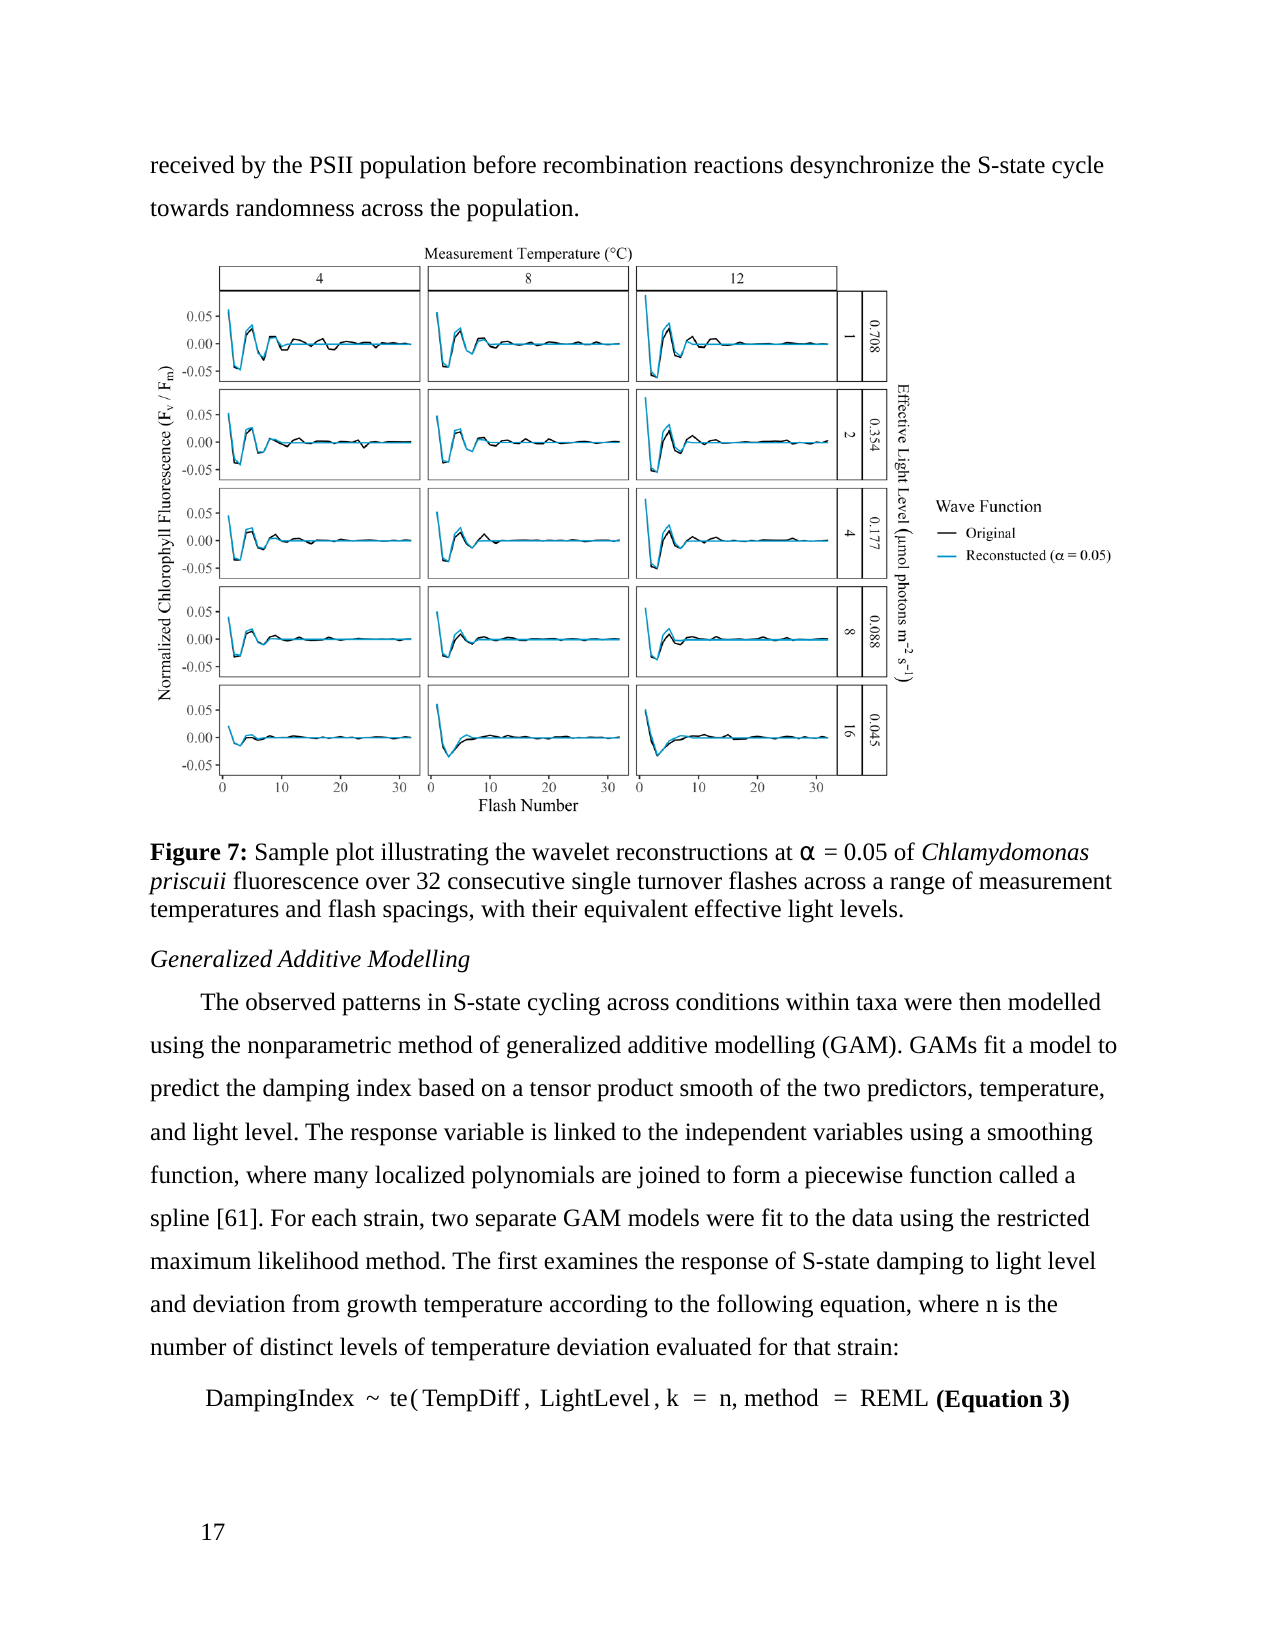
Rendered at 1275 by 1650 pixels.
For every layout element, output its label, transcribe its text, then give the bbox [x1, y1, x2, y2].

text The observed patterns in S-state cycling across conditions within taxa were then modelled using the nonparametric method of generalized additive modelling (GAM). GAMs fit a model to predict the damping index based on a tensor product smooth of the two predictors, temperature, and light level. The response variable is linked to the independent variables using a smoothing function, where many localized polynomials are joined to form a piecewise function called a spline [61]. For each strain, two separate GAM models were fit to the data using the restricted maximum likelihood method. The first examines the response of S-state damping to light level and deviation from growth temperature according to the following equation, where n is the number of distinct levels of temperature deviation evaluated for that strain: [150, 987, 1125, 1361]
text Figure 7: Sample plot illustrating the wavelet reconstructions at ⍺ = 0.05 of Chlamydomonas priscuii fluorescence over 32 consecutive single turnover flashes across a range of measurement temperatures and flash spacings, with their equivalent effective light levels. [150, 836, 1125, 923]
picture [150, 236, 1125, 822]
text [150, 150, 1125, 222]
subtitle Generalized Additive Modelling [150, 944, 1125, 973]
text (Equation 3) [150, 1384, 1125, 1412]
